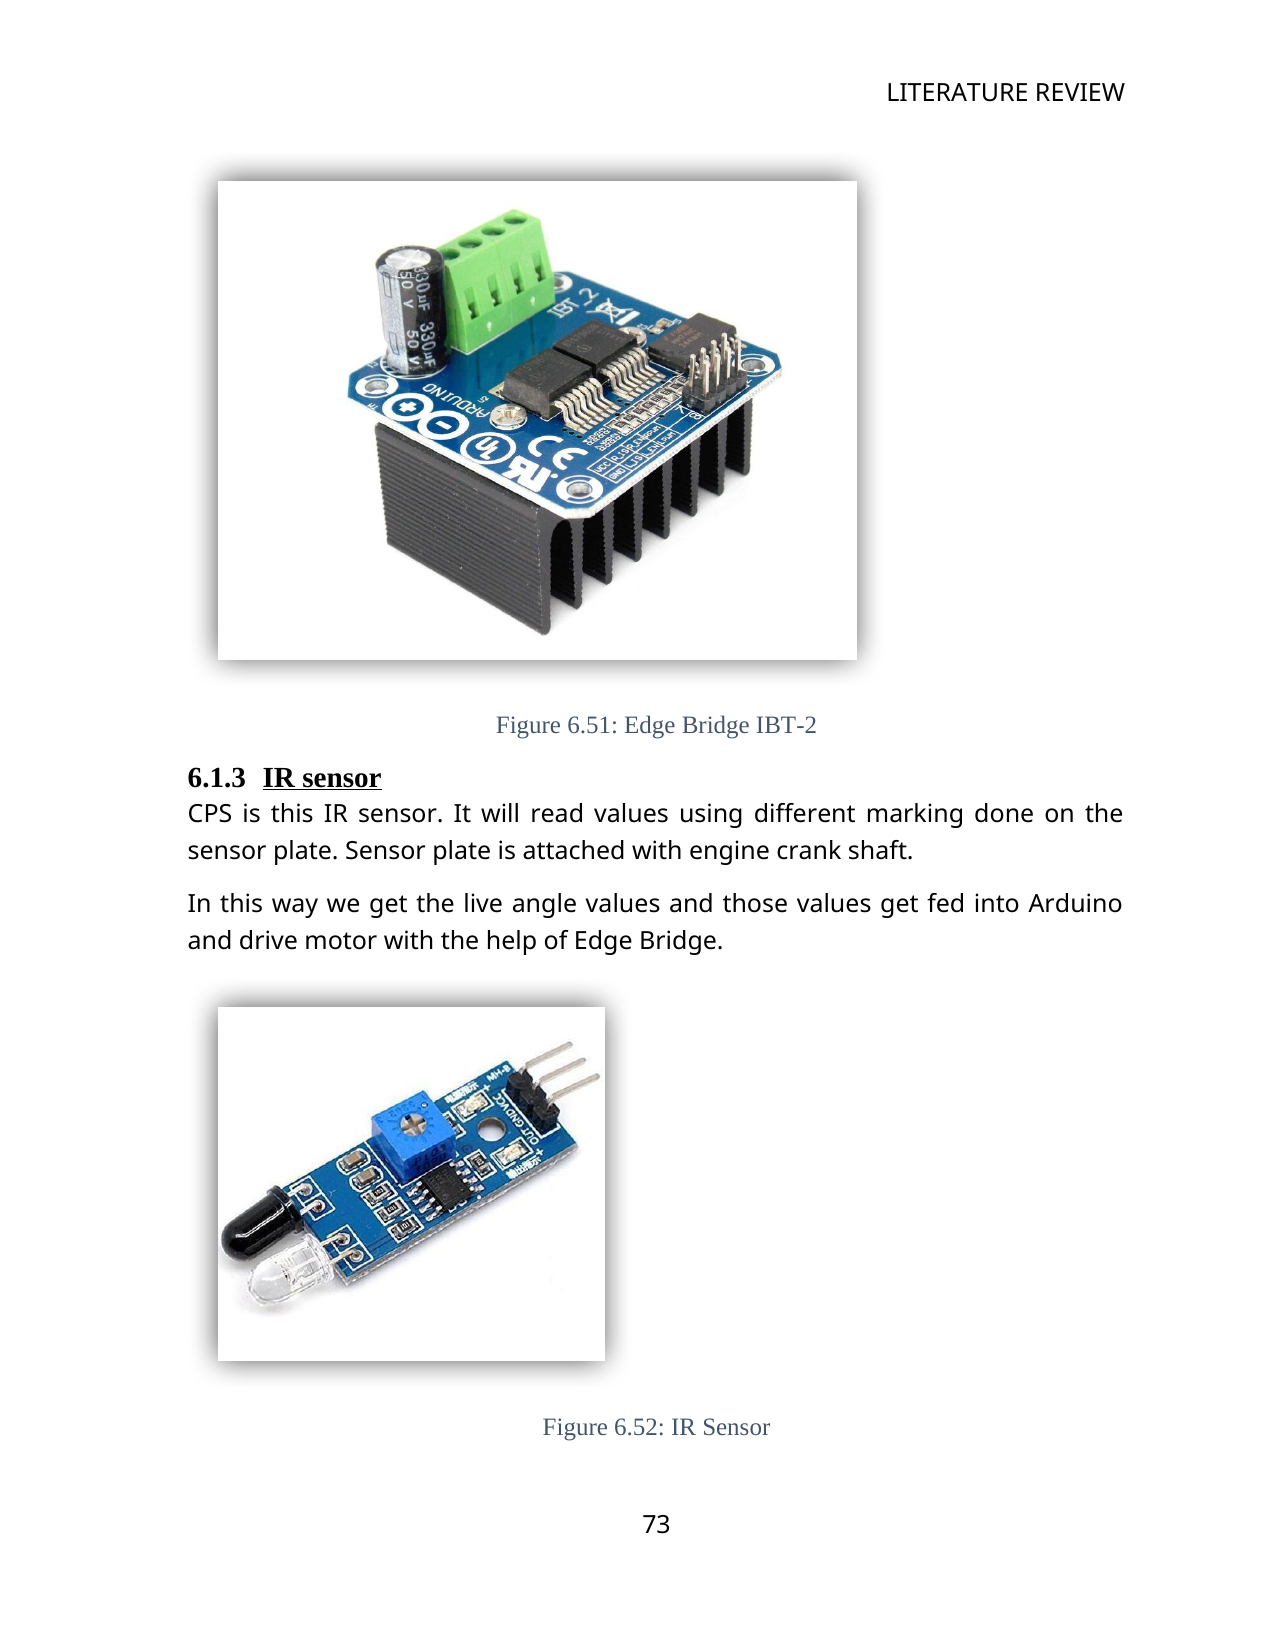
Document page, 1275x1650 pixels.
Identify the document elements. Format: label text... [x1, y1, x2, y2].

subtitle IR sensor [187, 760, 1125, 793]
picture [218, 1007, 605, 1361]
text CPS is this IR sensor. It will read values using different marking done on the sensor plate. Sensor plate is attached with engine crank shaft. [187, 796, 1125, 867]
text In this way we get the live angle values and those values get fed into Arduino and drive motor with the help of Edge Bridge. [187, 886, 1125, 957]
picture [218, 181, 857, 660]
